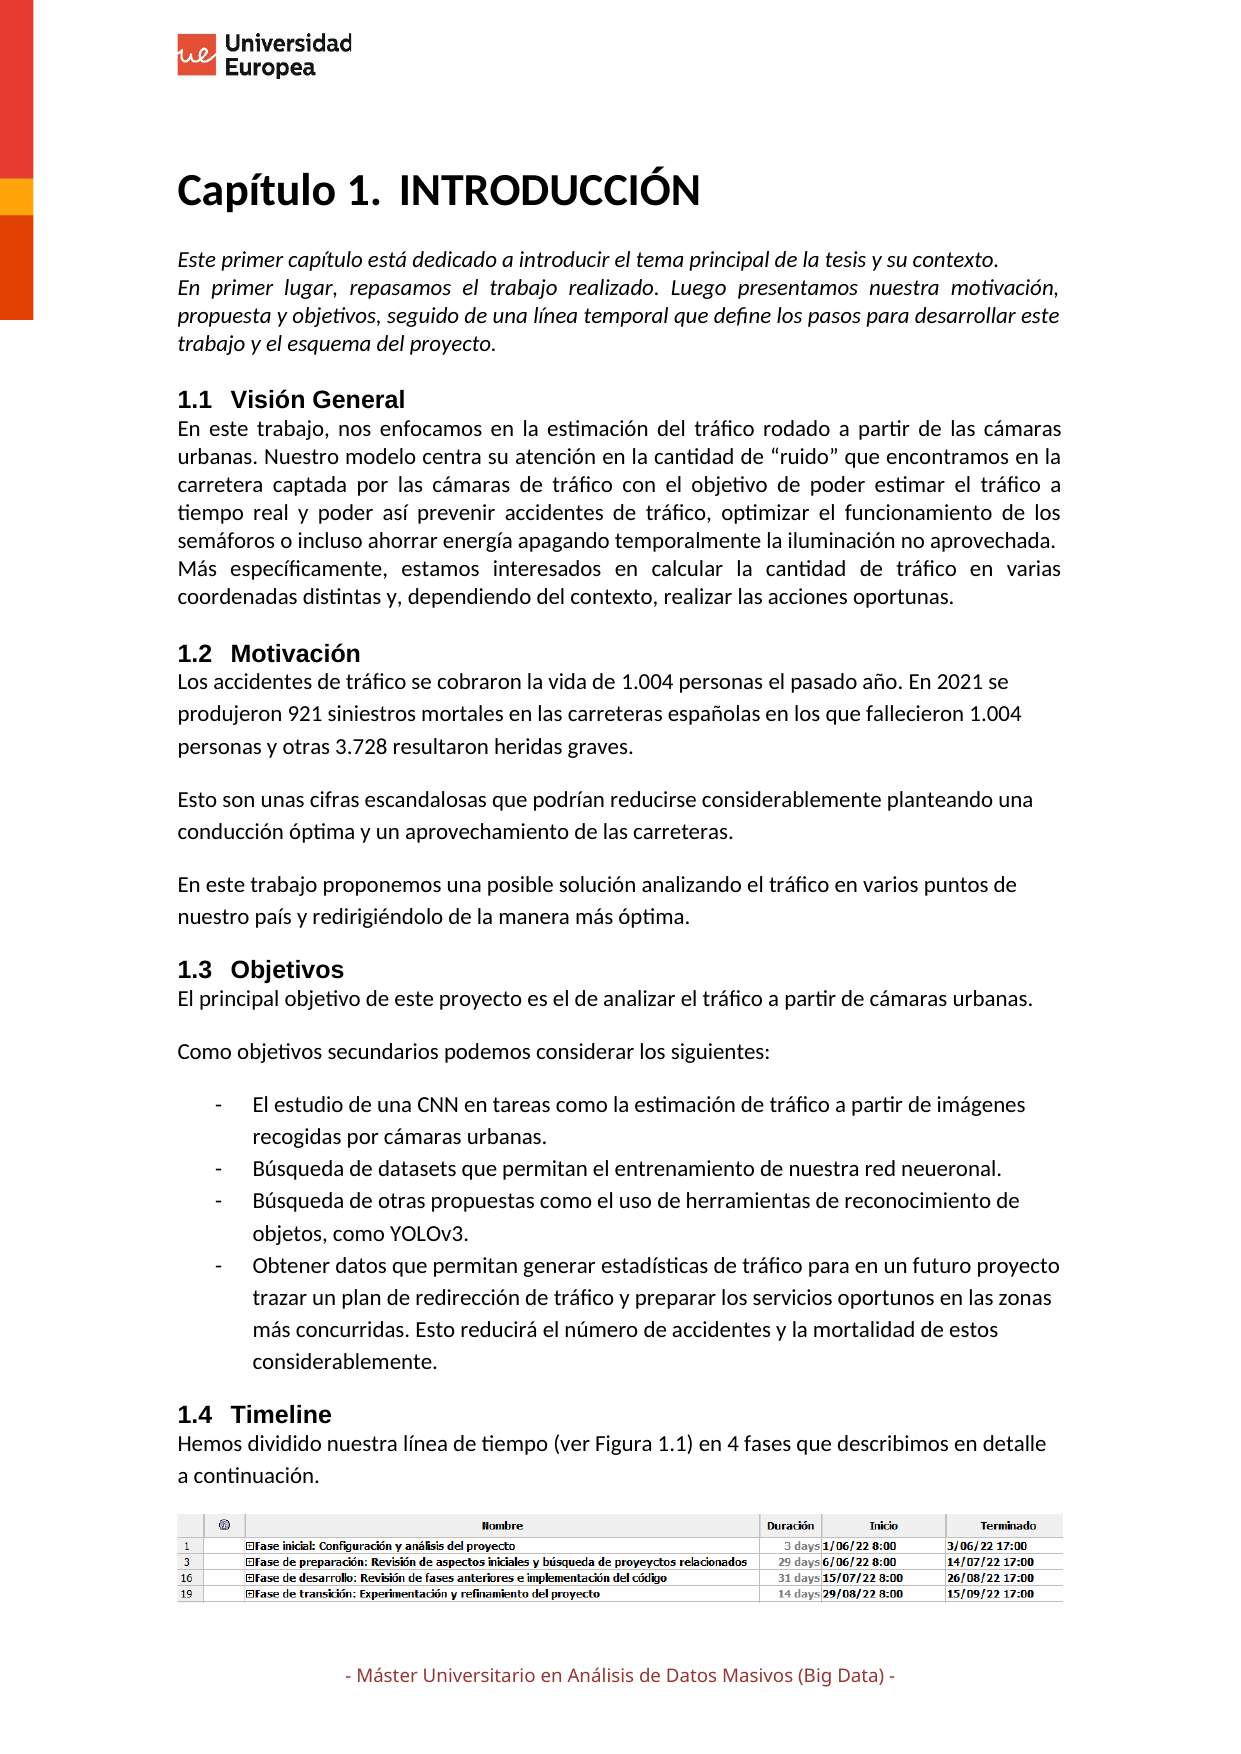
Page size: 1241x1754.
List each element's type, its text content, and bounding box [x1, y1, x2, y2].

picture [177, 1514, 1063, 1603]
subtitle Motivación [177, 639, 1063, 667]
text En primer lugar, repasamos el trabajo realizado. Luego presentamos nuestra motivación, propuesta y objetivos, seguido de una línea temporal que define los pasos para desarrollar este trabajo y el esquema del proyecto. [177, 273, 1063, 357]
subtitle INTRODUCCIÓN [177, 161, 1063, 217]
subtitle Visión General [177, 385, 1063, 414]
text En este trabajo, nos enfocamos en la estimación del tráfico rodado a partir de las cámaras urbanas. Nuestro modelo centra su atención en la cantidad de “ruido” que encontramos en la carretera captada por las cámaras de tráfico con el objetivo de poder estimar el tráfico a tiempo real y poder así prevenir accidentes de tráfico, optimizar el funcionamiento de los semáforos o incluso ahorrar energía apagando temporalmente la iluminación no aprovechada. [177, 414, 1063, 554]
text Más específicamente, estamos interesados en calcular la cantidad de tráfico en varias coordenadas distintas y, dependiendo del contexto, realizar las acciones oportunas. [177, 554, 1063, 610]
text Como objetivos secundarios podemos considerar los siguientes: [177, 1037, 1063, 1065]
picture [177, 33, 352, 79]
list Búsqueda de datasets que permitan el entrenamiento de nuestra red neueronal. [215, 1154, 1063, 1182]
text El principal objetivo de este proyecto es el de analizar el tráfico a partir de cámaras urbanas. [177, 984, 1063, 1012]
list Obtener datos que permitan generar estadísticas de tráfico para en un futuro proyecto trazar un plan de redirección de tráfico y preparar los servicios oportunos en las zonas más concurridas. Esto reducirá el número de accidentes y la mortalidad de estos considerablemente. [215, 1251, 1063, 1376]
text Los accidentes de tráfico se cobraron la vida de 1.004 personas el pasado año. En 2021 se produjeron 921 siniestros mortales en las carreteras españolas en los que fallecieron 1.004 personas y otras 3.728 resultaron heridas graves. [177, 667, 1063, 760]
subtitle Objetivos [177, 955, 1063, 984]
picture [0, 0, 34, 320]
text Hemos dividido nuestra línea de tiempo (ver Figura 1.1) en 4 fases que describimos en detalle a continuación. [177, 1429, 1063, 1489]
text Este primer capítulo está dedicado a introducir el tema principal de la tesis y su contexto. [177, 245, 1063, 273]
text Esto son unas cifras escandalosas que podrían reducirse considerablemente planteando una conducción óptima y un aprovechamiento de las carreteras. [177, 785, 1063, 845]
list El estudio de una CNN en tareas como la estimación de tráfico a partir de imágenes recogidas por cámaras urbanas. [215, 1090, 1063, 1150]
subtitle Timeline [177, 1401, 1063, 1429]
text En este trabajo proponemos una posible solución analizando el tráfico en varios puntos de nuestro país y redirigiéndolo de la manera más óptima. [177, 870, 1063, 930]
list Búsqueda de otras propuestas como el uso de herramientas de reconocimiento de objetos, como YOLOv3. [215, 1187, 1063, 1247]
